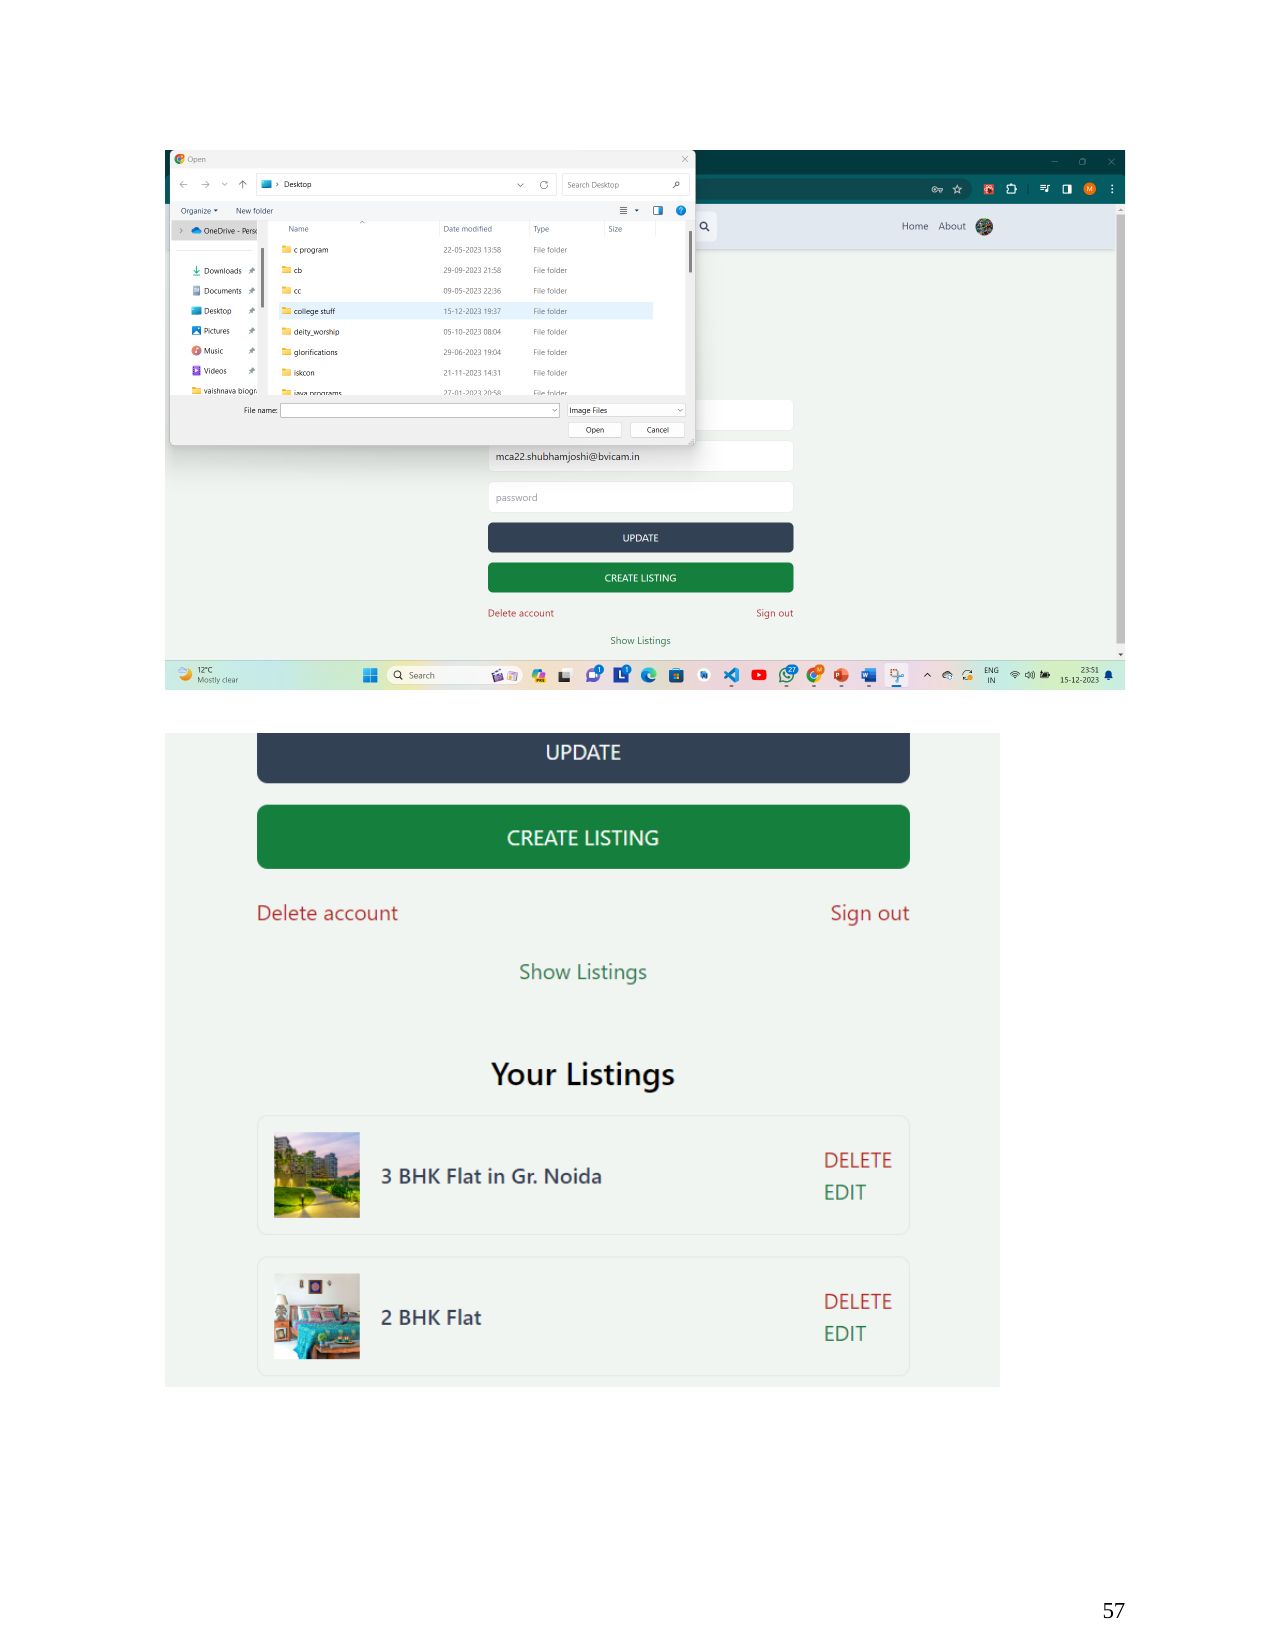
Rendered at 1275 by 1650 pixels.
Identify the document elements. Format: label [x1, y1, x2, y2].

picture [165, 733, 1001, 1387]
picture [165, 150, 1125, 690]
